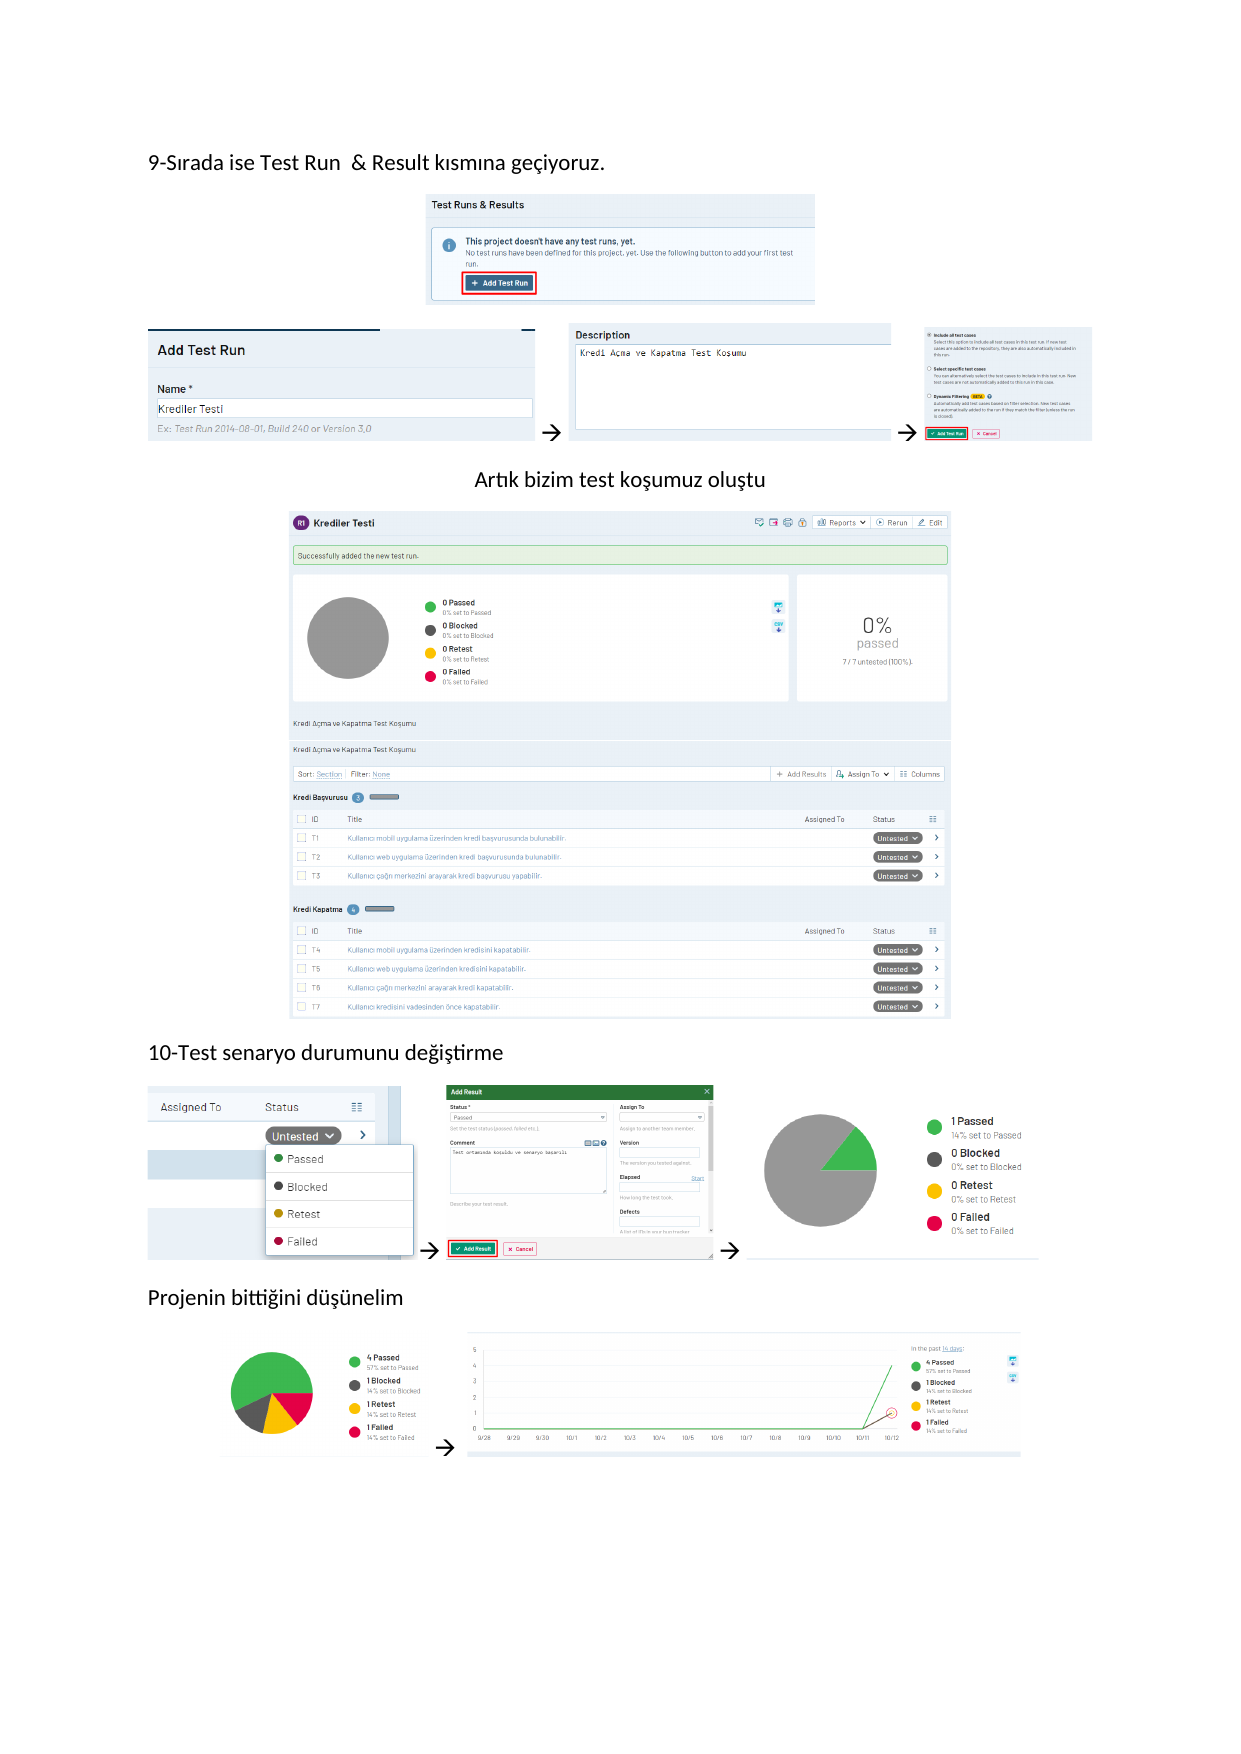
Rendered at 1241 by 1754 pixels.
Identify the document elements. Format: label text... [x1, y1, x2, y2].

text 10-Test senaryo durumunu değiştirme [148, 1038, 1093, 1066]
picture [148, 329, 536, 441]
picture [467, 1332, 1021, 1457]
text Artık bizim test koşumuz oluştu [148, 465, 1093, 493]
text Projenin bittiğini düşünelim [148, 1283, 1093, 1312]
picture [568, 323, 892, 441]
picture [746, 1084, 1039, 1260]
picture [219, 1330, 429, 1457]
picture [446, 1085, 714, 1260]
picture [147, 1086, 419, 1260]
picture [289, 741, 951, 1019]
picture [288, 511, 952, 740]
picture [924, 327, 1093, 441]
picture [425, 194, 815, 305]
text 9-Sırada ise Test Run & Result kısmına geçiyoruz. [148, 148, 1093, 176]
